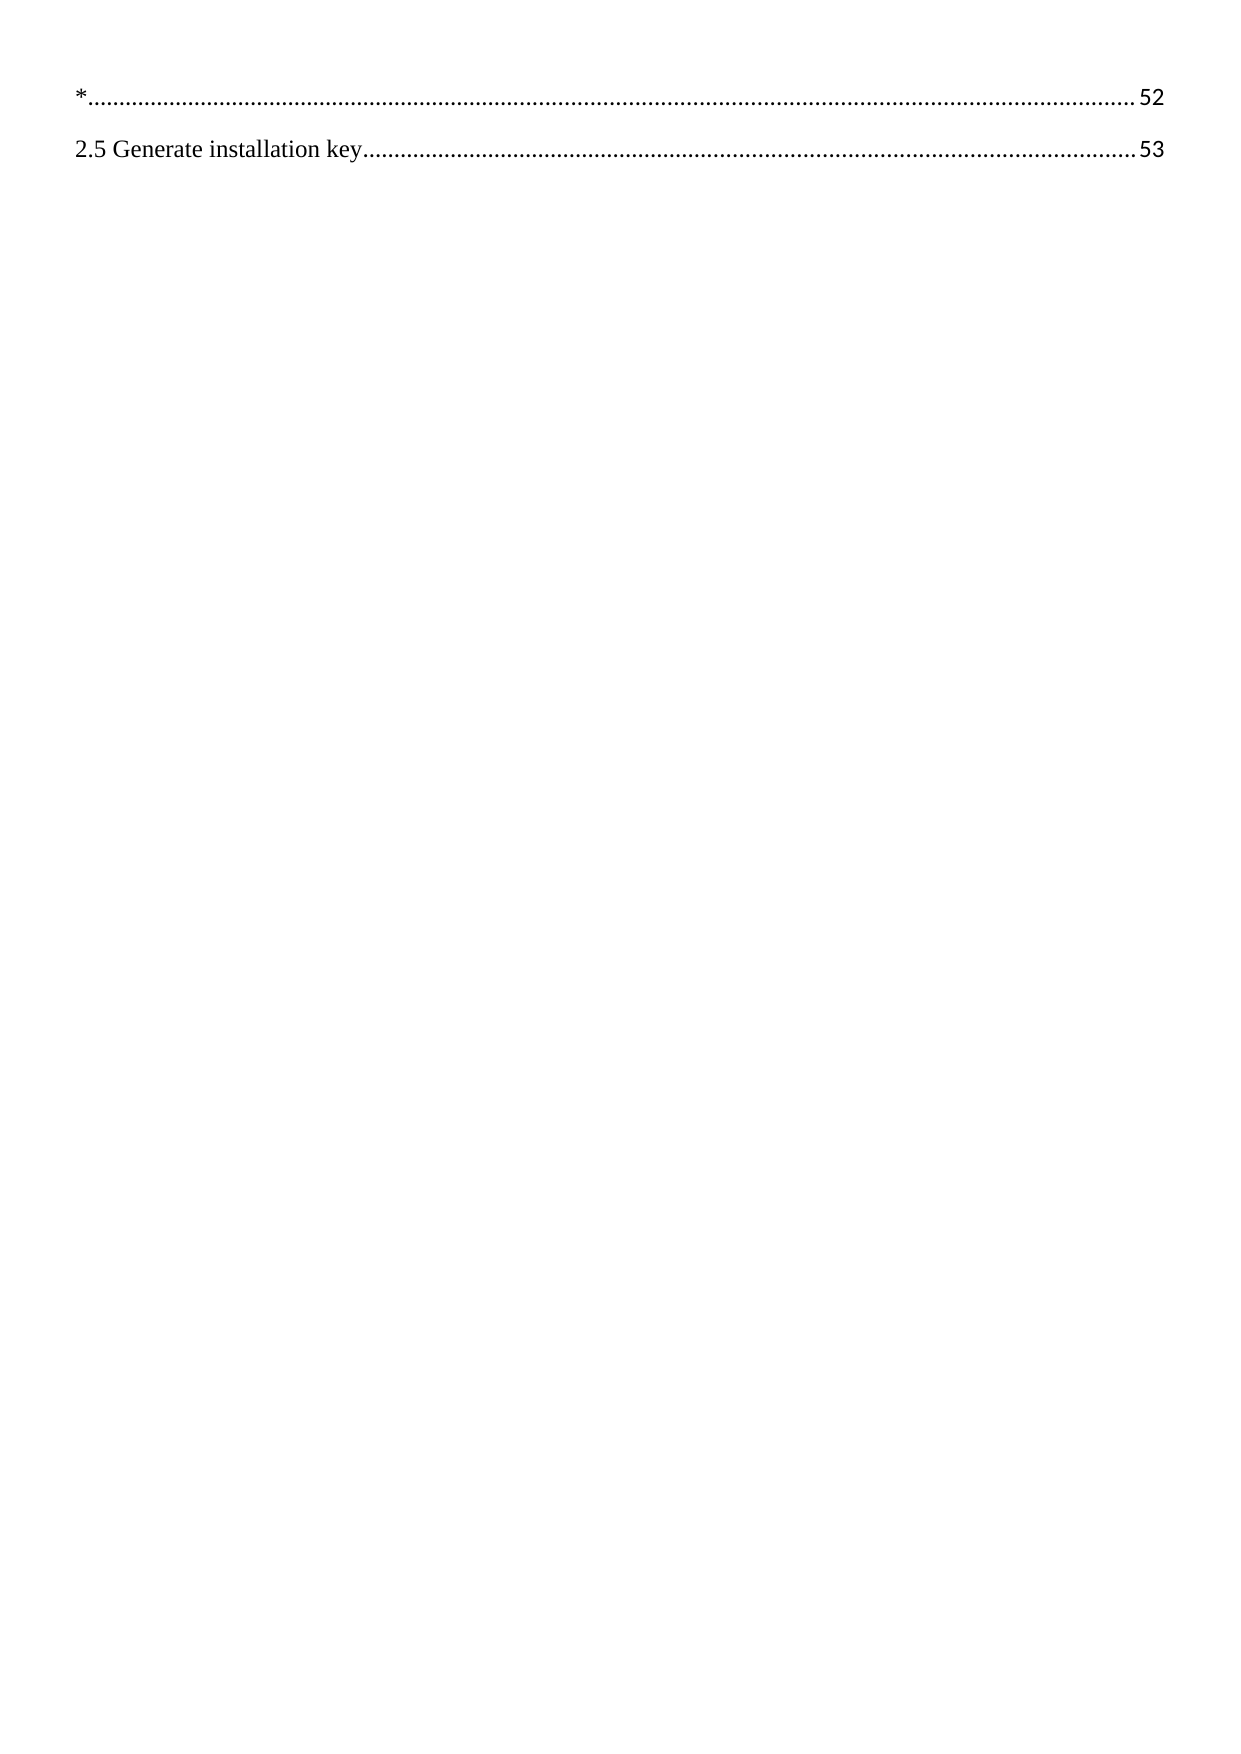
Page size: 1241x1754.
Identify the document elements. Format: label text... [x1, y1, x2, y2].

text * 52 [75, 79, 1165, 113]
text 2.5 Generate installation key 53 [75, 132, 1165, 166]
